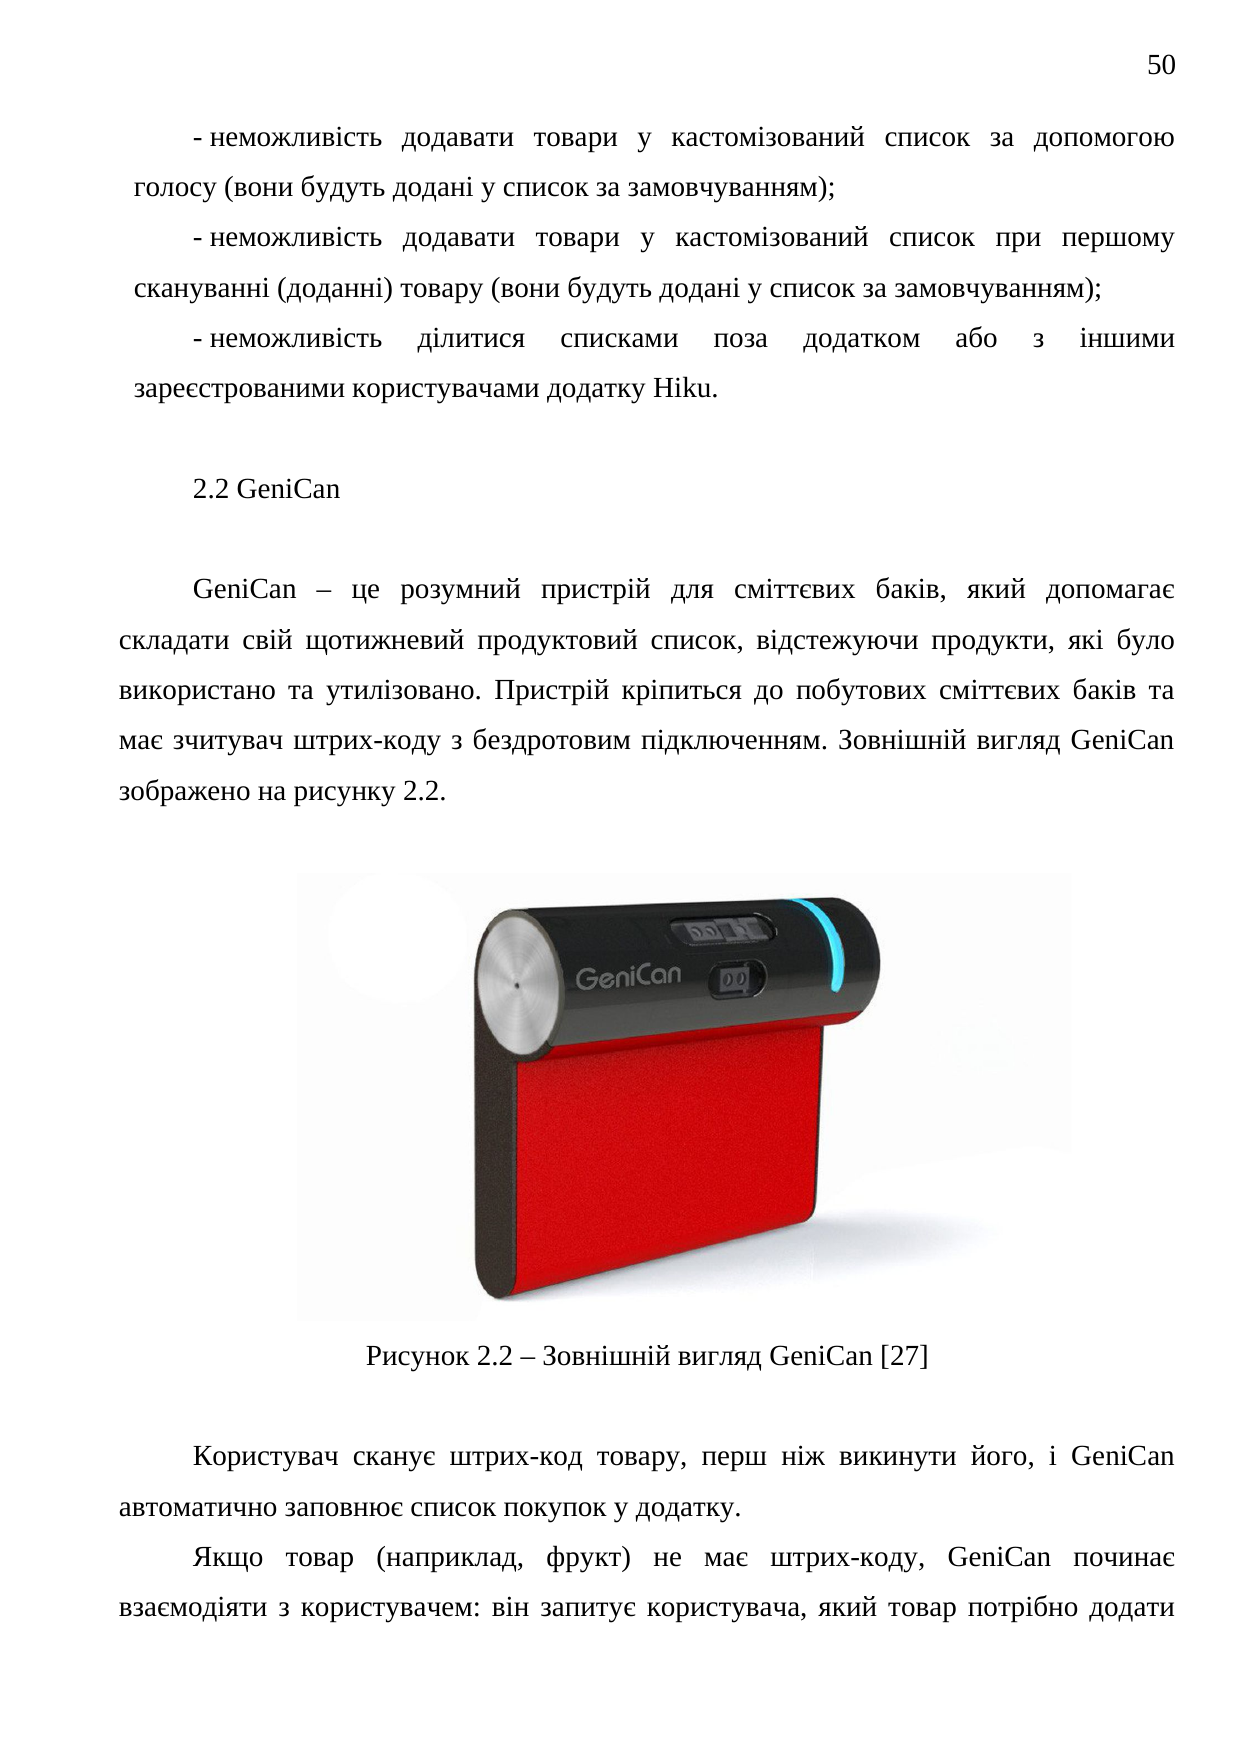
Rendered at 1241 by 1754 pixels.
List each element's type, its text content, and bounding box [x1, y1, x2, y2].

list неможливість додавати товари у кастомізований список за допомогою голосу (вони будуть додані у список за замовчуванням); [133, 119, 1176, 203]
list неможливість додавати товари у кастомізований список при першому скануванні (доданні) товару (вони будуть додані у список за замовчуванням); [133, 219, 1176, 303]
list неможливість ділитися списками поза додатком або з іншими зареєстрованими користувачами додатку Hiku. [133, 320, 1176, 404]
text GeniCan – це розумний пристрій для сміттєвих баків, який допомагає складати свій щотижневий продуктовий список, відстежуючи продукти, які було використано та утилізовано. Пристрій кріпиться до побутових сміттєвих баків та має зчитувач штрих-коду з бездротовим підключенням. Зовнішній вигляд GeniCan зображено на рисунку 2.2. [119, 572, 1176, 806]
picture [296, 873, 1072, 1321]
text Користувач сканує штрих-код товару, перш ніж викинути його, і GeniCan автоматично заповнює список покупок у додатку. [119, 1438, 1176, 1522]
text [119, 1539, 1176, 1623]
subtitle 2.2 GeniCan [119, 471, 1176, 504]
